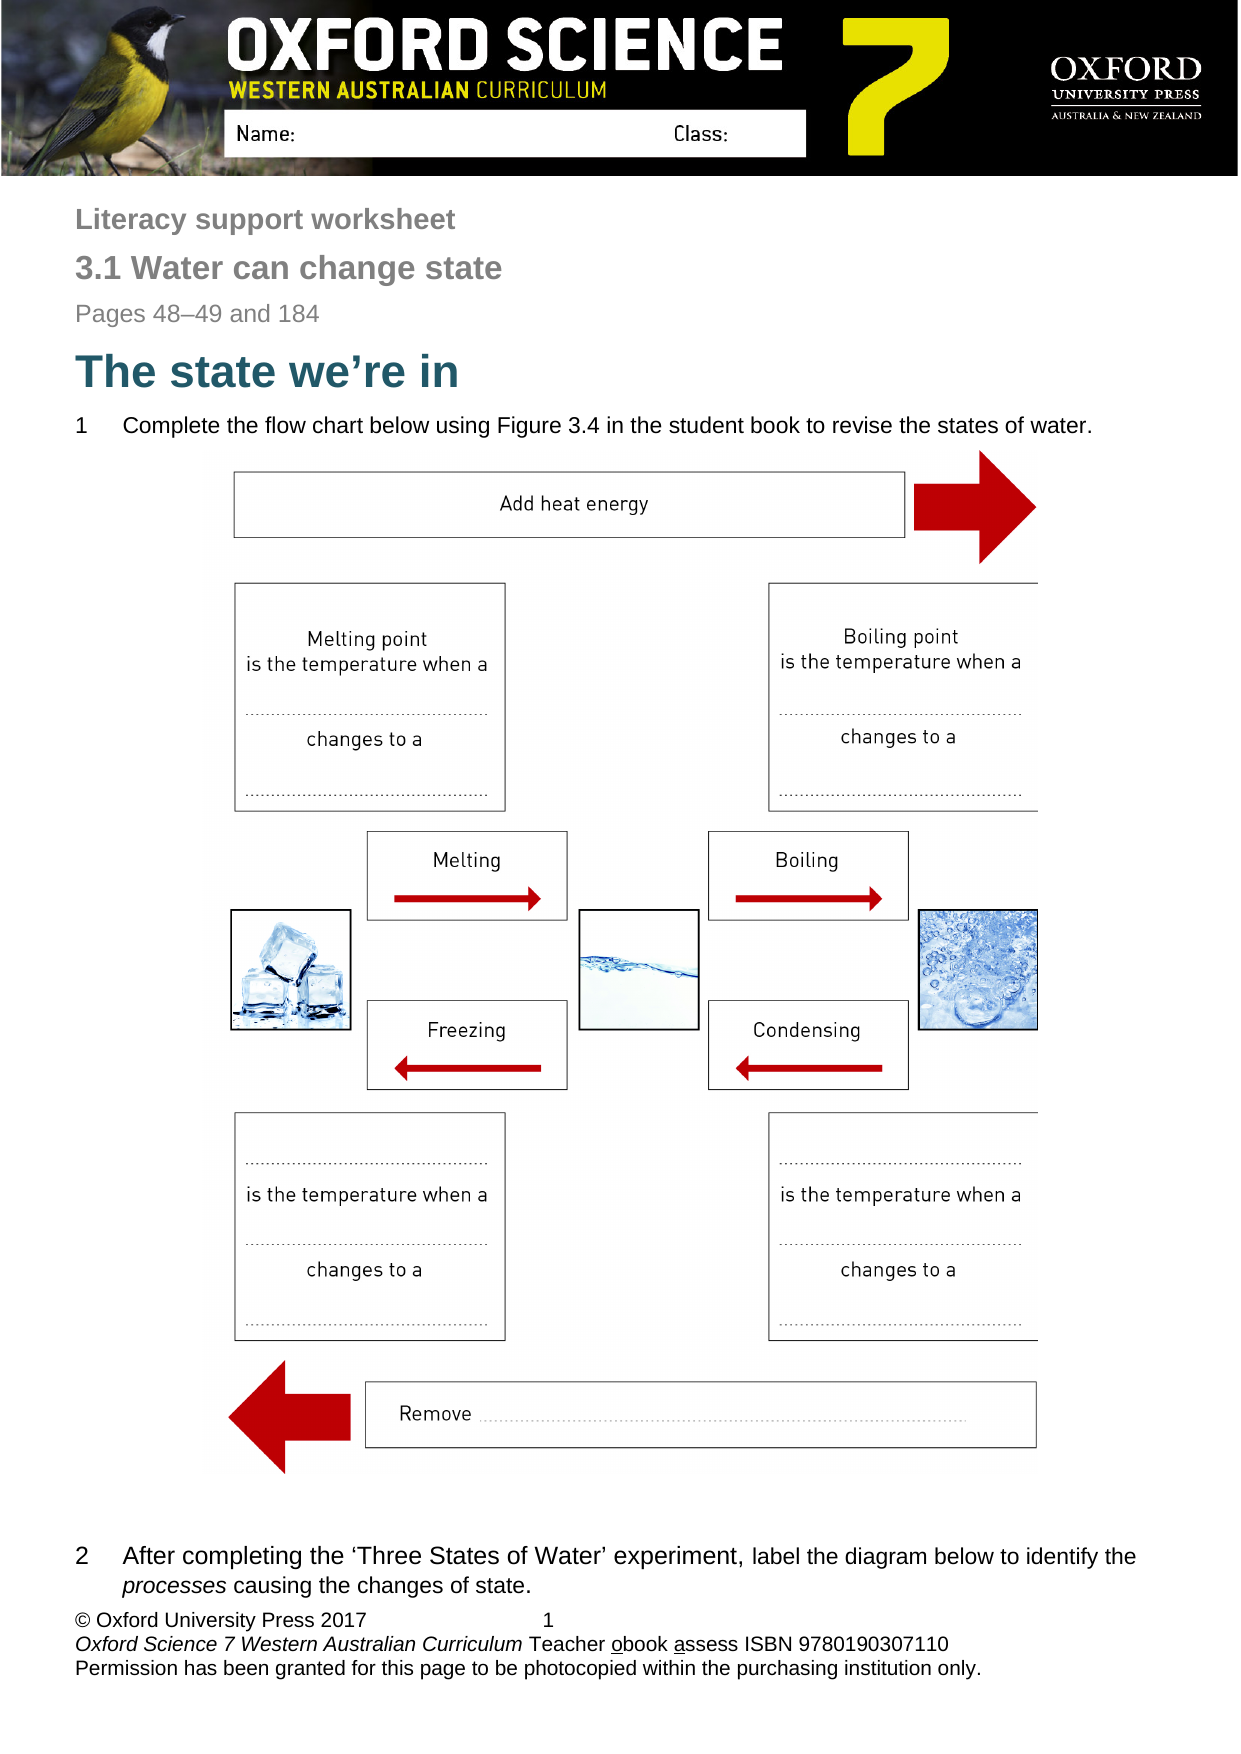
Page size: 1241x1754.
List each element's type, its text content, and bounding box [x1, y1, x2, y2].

picture [0, 0, 1236, 175]
list 1 Complete the flow chart below using Figure 3.4 in the student book to revise the states of water. [75, 412, 1165, 438]
text The state we’re in [75, 345, 1165, 397]
text 3.1 Water can change state [75, 248, 1165, 287]
picture [202, 450, 1038, 1474]
text Literacy support worksheet [75, 175, 1165, 236]
list 2 After completing the ‘Three States of Water’ experiment, label the diagram below to identify the processes causing the changes of state. [75, 1541, 1165, 1599]
text Pages 48–49 and 184 [75, 299, 1165, 328]
